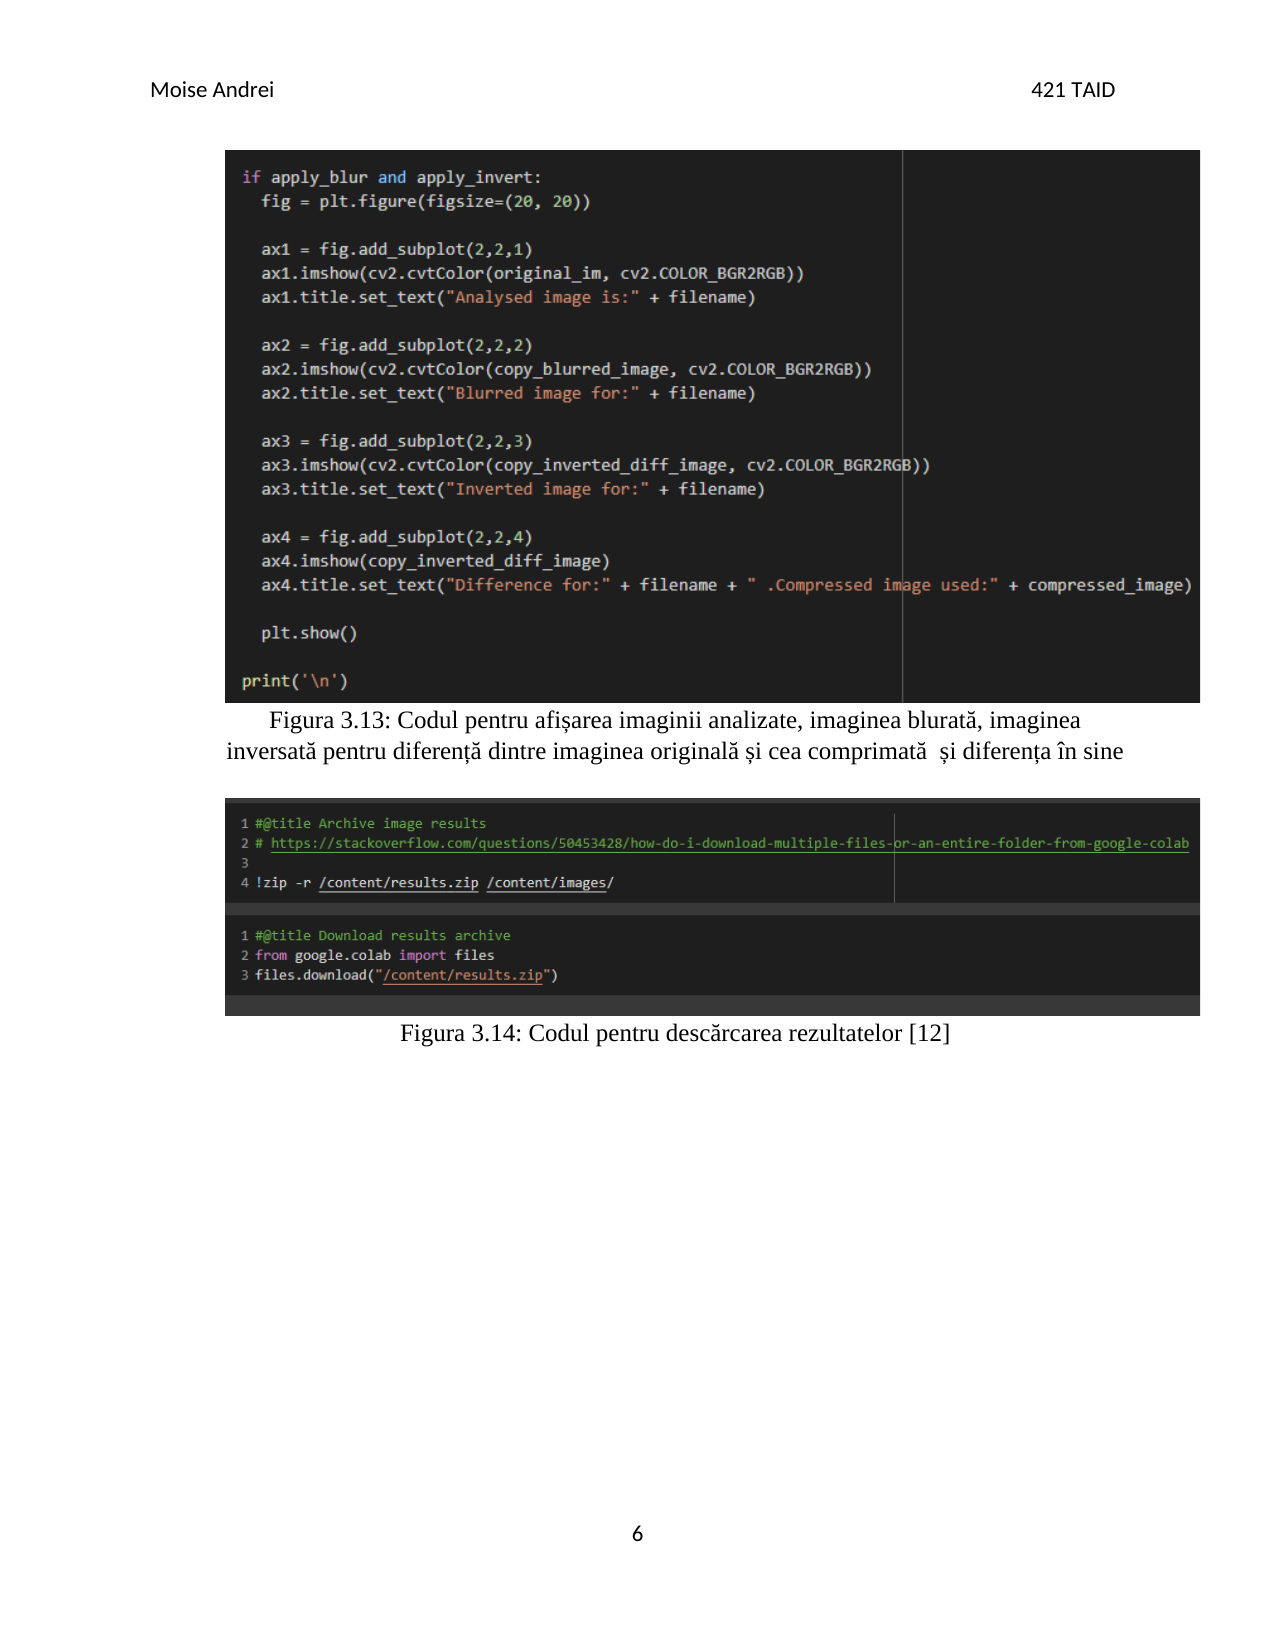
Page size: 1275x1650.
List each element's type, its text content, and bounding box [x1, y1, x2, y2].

list Figura 3.14: Codul pentru descărcarea rezultatelor [12] [225, 1018, 1125, 1047]
list Figura 3.13: Codul pentru afișarea imaginii analizate, imaginea blurată, imaginea inversată pentru diferență dintre imaginea originală și cea comprimată și diferența în sine [225, 705, 1125, 765]
picture [225, 798, 1200, 1016]
picture [225, 150, 1200, 703]
